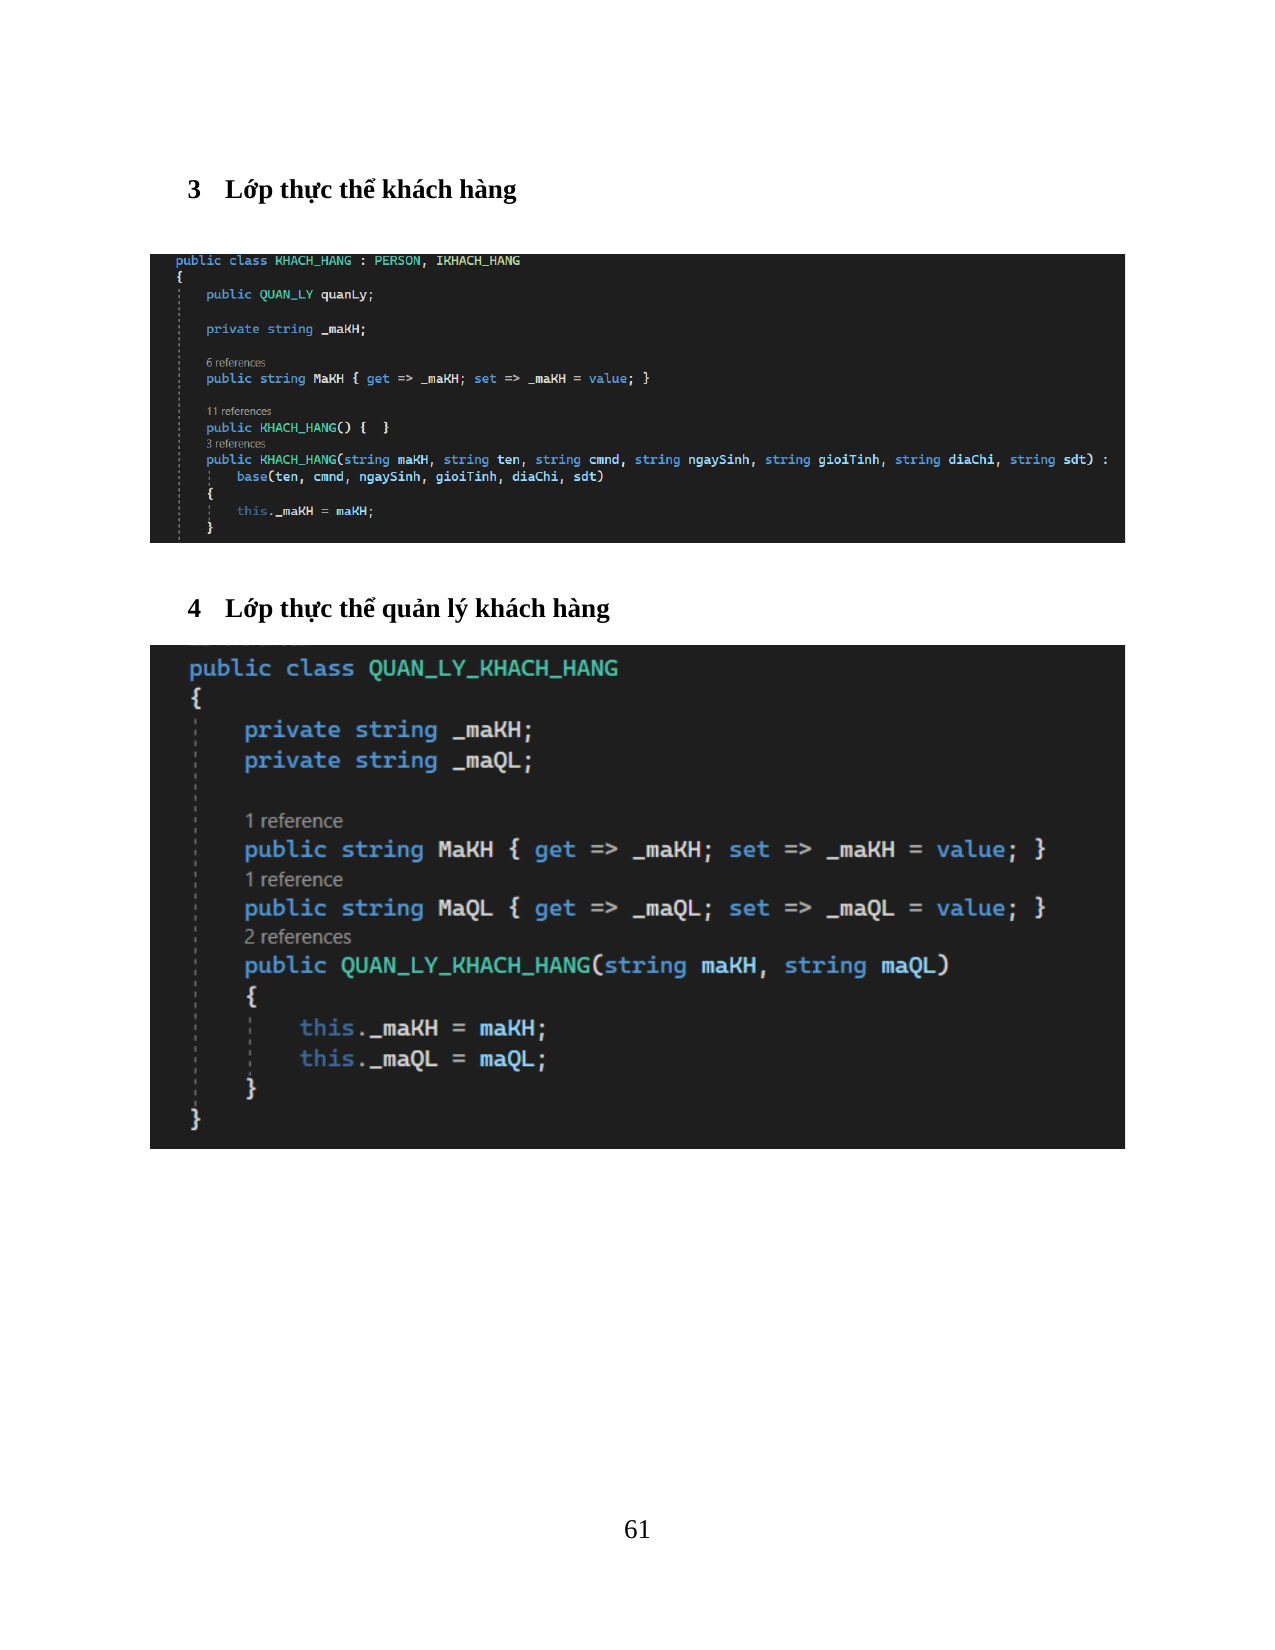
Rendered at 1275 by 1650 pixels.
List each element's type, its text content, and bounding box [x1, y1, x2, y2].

picture [150, 254, 1125, 543]
picture [150, 645, 1125, 1149]
list Lớp thực thể quản lý khách hàng [187, 592, 1125, 623]
list Lớp thực thể khách hàng [187, 173, 1125, 204]
